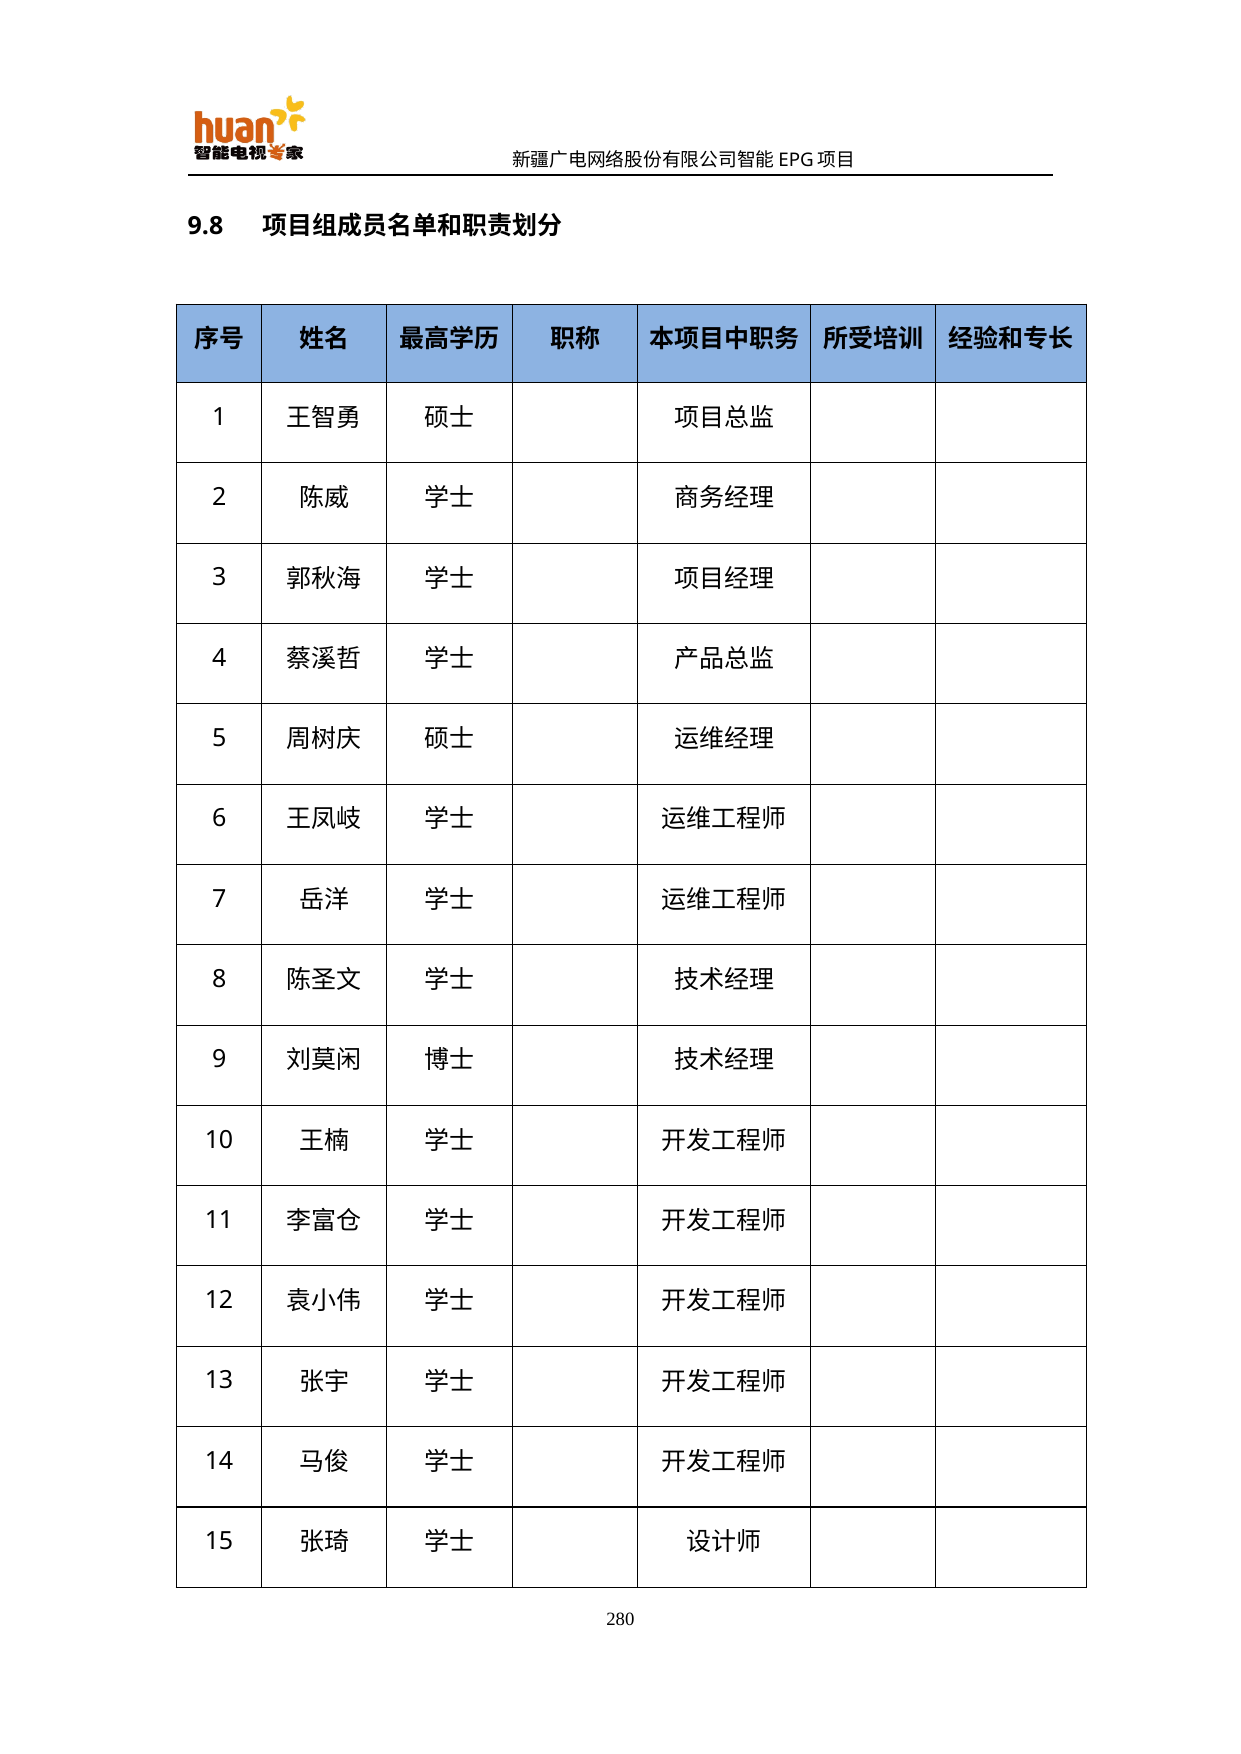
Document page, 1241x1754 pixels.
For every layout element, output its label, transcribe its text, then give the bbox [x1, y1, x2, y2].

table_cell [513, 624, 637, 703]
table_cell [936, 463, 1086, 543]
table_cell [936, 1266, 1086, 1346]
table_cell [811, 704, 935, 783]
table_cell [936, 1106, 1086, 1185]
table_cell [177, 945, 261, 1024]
picture [187, 88, 313, 167]
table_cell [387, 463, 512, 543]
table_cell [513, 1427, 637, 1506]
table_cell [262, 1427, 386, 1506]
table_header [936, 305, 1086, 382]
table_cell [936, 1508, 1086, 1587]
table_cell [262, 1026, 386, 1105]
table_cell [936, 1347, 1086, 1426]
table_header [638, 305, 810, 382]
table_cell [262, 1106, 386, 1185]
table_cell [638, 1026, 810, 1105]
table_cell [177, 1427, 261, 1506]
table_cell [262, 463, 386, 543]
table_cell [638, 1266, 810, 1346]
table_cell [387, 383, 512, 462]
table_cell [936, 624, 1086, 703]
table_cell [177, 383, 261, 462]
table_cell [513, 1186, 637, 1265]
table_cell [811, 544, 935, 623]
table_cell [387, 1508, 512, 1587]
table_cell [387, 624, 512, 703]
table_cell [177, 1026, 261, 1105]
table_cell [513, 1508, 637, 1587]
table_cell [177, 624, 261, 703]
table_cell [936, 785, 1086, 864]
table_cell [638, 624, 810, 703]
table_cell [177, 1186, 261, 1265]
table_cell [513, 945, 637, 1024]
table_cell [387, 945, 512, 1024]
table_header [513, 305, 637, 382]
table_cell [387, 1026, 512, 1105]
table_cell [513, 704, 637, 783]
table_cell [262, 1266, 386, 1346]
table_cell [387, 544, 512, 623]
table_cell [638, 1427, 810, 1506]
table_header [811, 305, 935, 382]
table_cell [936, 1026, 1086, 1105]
subtitle 项目组成员名单和职责划分 [187, 191, 1053, 256]
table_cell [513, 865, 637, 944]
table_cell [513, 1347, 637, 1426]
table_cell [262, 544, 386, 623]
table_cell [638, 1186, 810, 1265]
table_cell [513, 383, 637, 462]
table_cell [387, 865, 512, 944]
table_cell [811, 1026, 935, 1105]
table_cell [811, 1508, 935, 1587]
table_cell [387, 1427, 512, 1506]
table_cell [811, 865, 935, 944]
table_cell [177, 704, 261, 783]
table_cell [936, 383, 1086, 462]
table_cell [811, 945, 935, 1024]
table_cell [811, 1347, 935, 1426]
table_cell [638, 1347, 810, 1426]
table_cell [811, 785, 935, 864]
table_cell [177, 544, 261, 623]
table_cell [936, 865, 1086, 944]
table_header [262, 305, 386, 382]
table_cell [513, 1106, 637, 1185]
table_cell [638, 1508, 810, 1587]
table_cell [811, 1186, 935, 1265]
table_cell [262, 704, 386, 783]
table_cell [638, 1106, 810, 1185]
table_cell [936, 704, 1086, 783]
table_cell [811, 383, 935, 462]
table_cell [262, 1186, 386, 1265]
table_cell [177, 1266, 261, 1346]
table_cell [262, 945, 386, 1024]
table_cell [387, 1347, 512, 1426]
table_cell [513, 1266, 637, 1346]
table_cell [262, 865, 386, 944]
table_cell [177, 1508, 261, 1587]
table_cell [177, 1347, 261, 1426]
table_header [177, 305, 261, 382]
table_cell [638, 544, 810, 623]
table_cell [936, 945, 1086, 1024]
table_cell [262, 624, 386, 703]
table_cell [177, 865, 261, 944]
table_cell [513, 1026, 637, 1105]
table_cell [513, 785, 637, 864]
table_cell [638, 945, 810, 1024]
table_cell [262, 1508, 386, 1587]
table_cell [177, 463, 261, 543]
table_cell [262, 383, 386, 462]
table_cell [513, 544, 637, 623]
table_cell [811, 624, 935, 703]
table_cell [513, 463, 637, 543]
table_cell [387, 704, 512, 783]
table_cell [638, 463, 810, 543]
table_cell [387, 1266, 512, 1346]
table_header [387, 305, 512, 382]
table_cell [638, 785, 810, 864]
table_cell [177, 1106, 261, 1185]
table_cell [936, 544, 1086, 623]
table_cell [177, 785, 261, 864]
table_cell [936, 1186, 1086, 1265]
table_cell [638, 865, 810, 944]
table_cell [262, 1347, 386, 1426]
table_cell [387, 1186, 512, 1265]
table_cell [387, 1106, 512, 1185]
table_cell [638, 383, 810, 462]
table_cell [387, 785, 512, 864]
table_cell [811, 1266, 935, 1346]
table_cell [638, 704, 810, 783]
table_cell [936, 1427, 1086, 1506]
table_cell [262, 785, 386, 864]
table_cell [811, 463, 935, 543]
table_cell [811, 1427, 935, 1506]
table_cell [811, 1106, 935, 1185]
